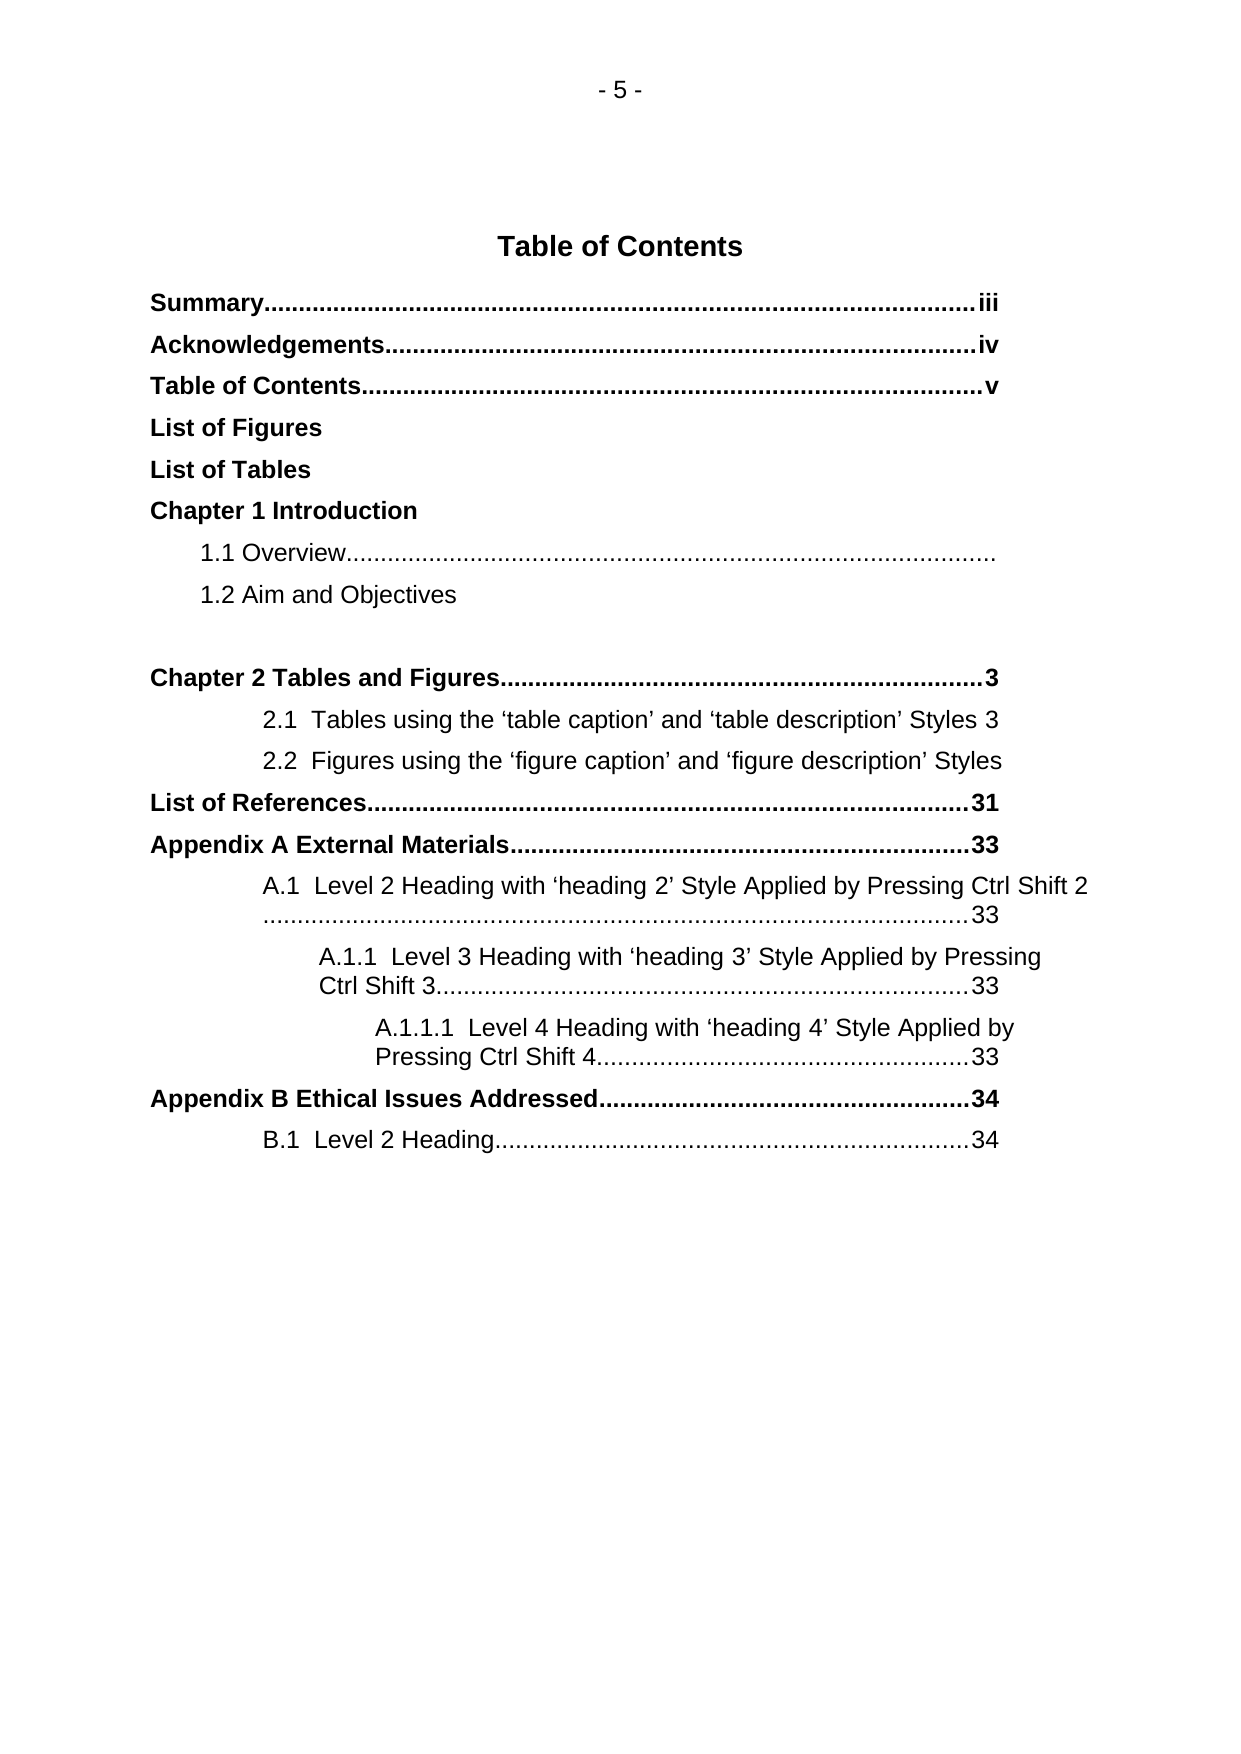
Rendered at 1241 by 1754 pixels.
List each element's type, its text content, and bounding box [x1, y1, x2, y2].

text A.1.1.1 Level 4 Heading with ‘heading 4’ Style Applied by Pressing Ctrl Shift 4 33 [375, 1012, 1090, 1071]
text Summary iii [150, 287, 1030, 317]
text List of References 31 [150, 787, 1030, 817]
text 1.2 Aim and Objectives [150, 579, 1030, 608]
text A.1.1 Level 3 Heading with ‘heading 3’ Style Applied by Pressing Ctrl Shift 3 33 [319, 942, 1090, 1000]
text Chapter 2 Tables and Figures 3 [150, 662, 1030, 692]
text B.1 Level 2 Heading 34 [262, 1125, 1090, 1154]
text 1.1 Overview [150, 537, 1030, 567]
text Appendix A External Materials 33 [150, 829, 1030, 858]
text Chapter 1 Introduction [150, 496, 1030, 525]
text Table of Contents v [150, 371, 1030, 400]
subtitle Table of Contents [150, 225, 1090, 262]
text List of Tables [150, 454, 1030, 483]
text List of Figures [150, 412, 1030, 442]
text A.1 Level 2 Heading with ‘heading 2’ Style Applied by Pressing Ctrl Shift 2 33 [262, 871, 1090, 929]
text Appendix B Ethical Issues Addressed 34 [150, 1083, 1030, 1112]
text 2.2 Figures using the ‘figure caption’ and ‘figure description’ Styles [262, 746, 1090, 775]
text Acknowledgements iv [150, 329, 1030, 358]
text 2.1 Tables using the ‘table caption’ and ‘table description’ Styles 3 [262, 704, 1090, 733]
